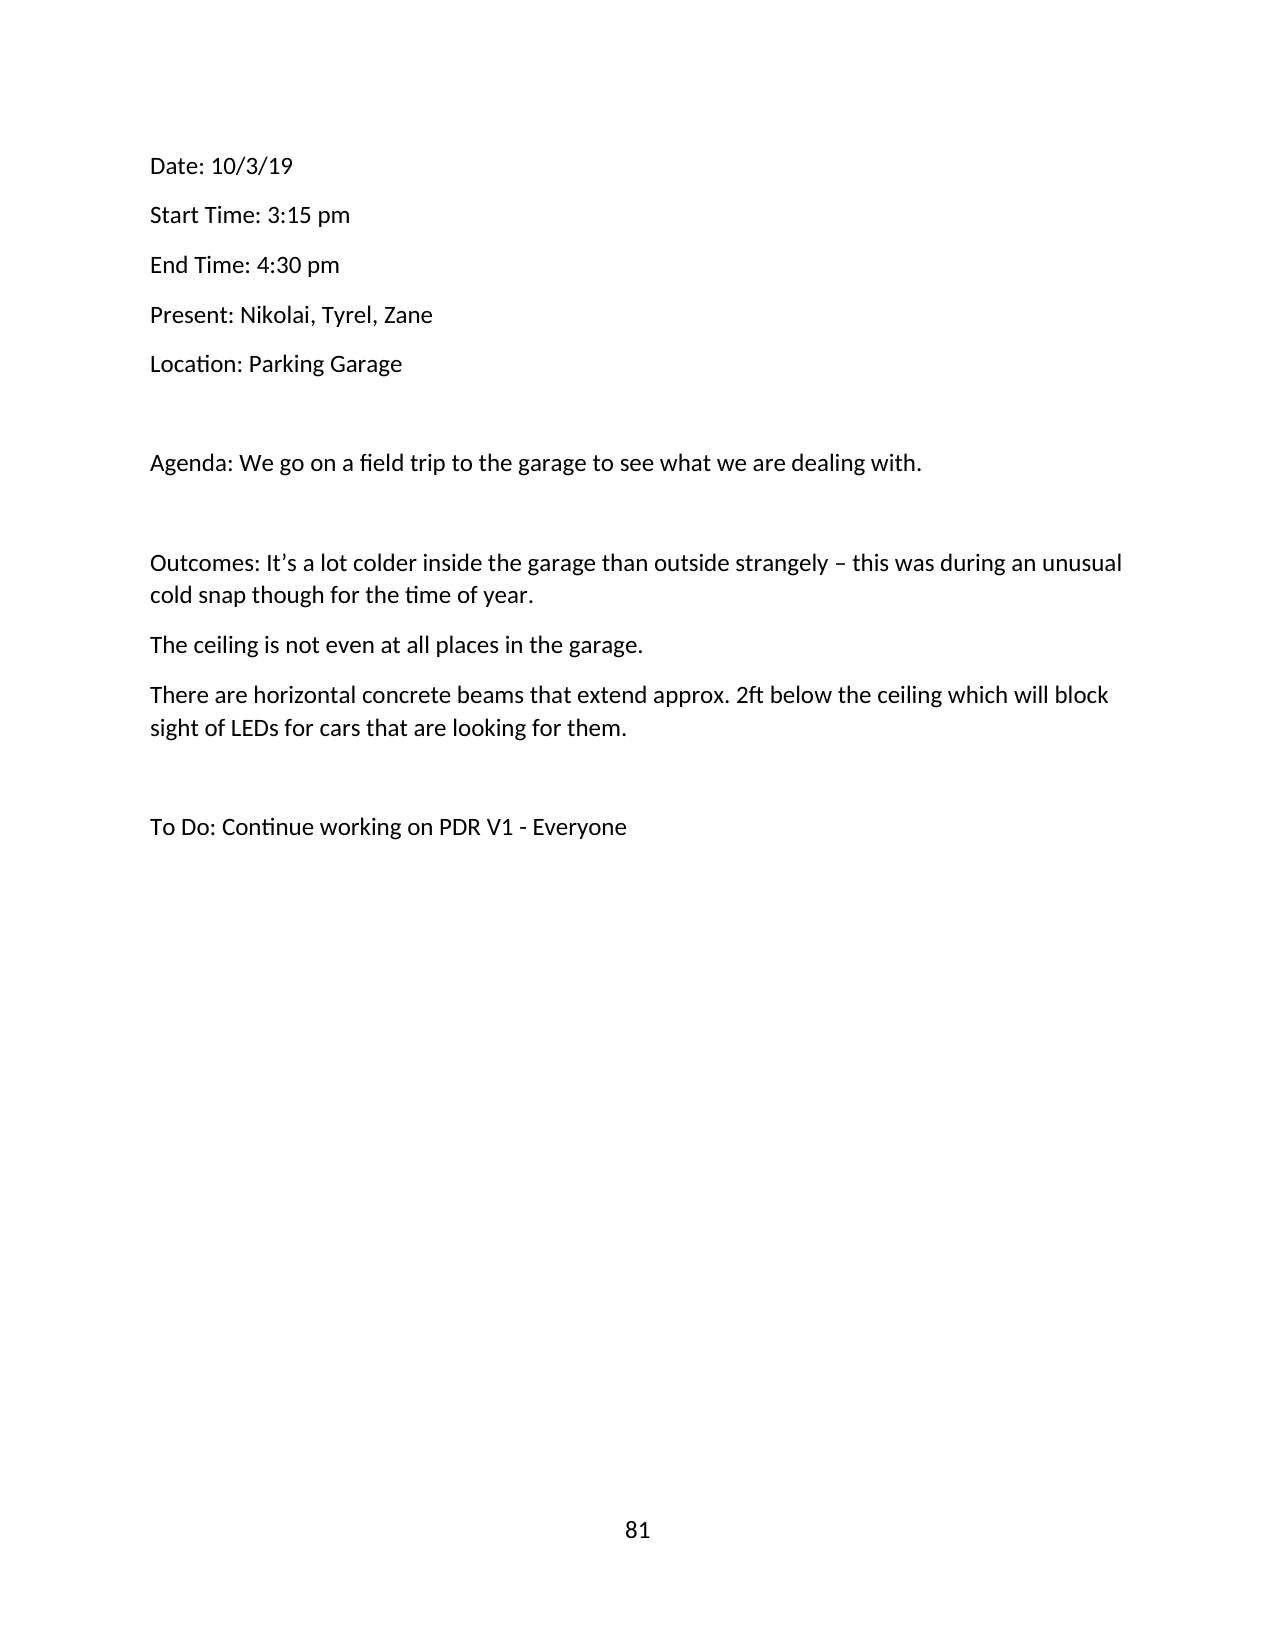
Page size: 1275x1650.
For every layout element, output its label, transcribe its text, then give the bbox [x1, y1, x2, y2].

text Present: Nikolai, Tyrel, Zane [150, 299, 1125, 329]
text Start Time: 3:15 pm [150, 199, 1125, 230]
text To Do: Continue working on PDR V1 - Everyone [150, 811, 1125, 841]
text End Time: 4:30 pm [150, 249, 1125, 280]
text Agenda: We go on a field trip to the garage to see what we are dealing with. [150, 447, 1125, 478]
text The ceiling is not even at all places in the garage. [150, 629, 1125, 660]
text Outcomes: It’s a lot colder inside the garage than outside strangely – this was during an unusual cold snap though for the time of year. [150, 547, 1125, 610]
text Location: Parking Garage [150, 348, 1125, 379]
text Date: 10/3/19 [150, 150, 1125, 181]
text There are horizontal concrete beams that extend approx. 2ft below the ceiling which will block sight of LEDs for cars that are looking for them. [150, 679, 1125, 742]
